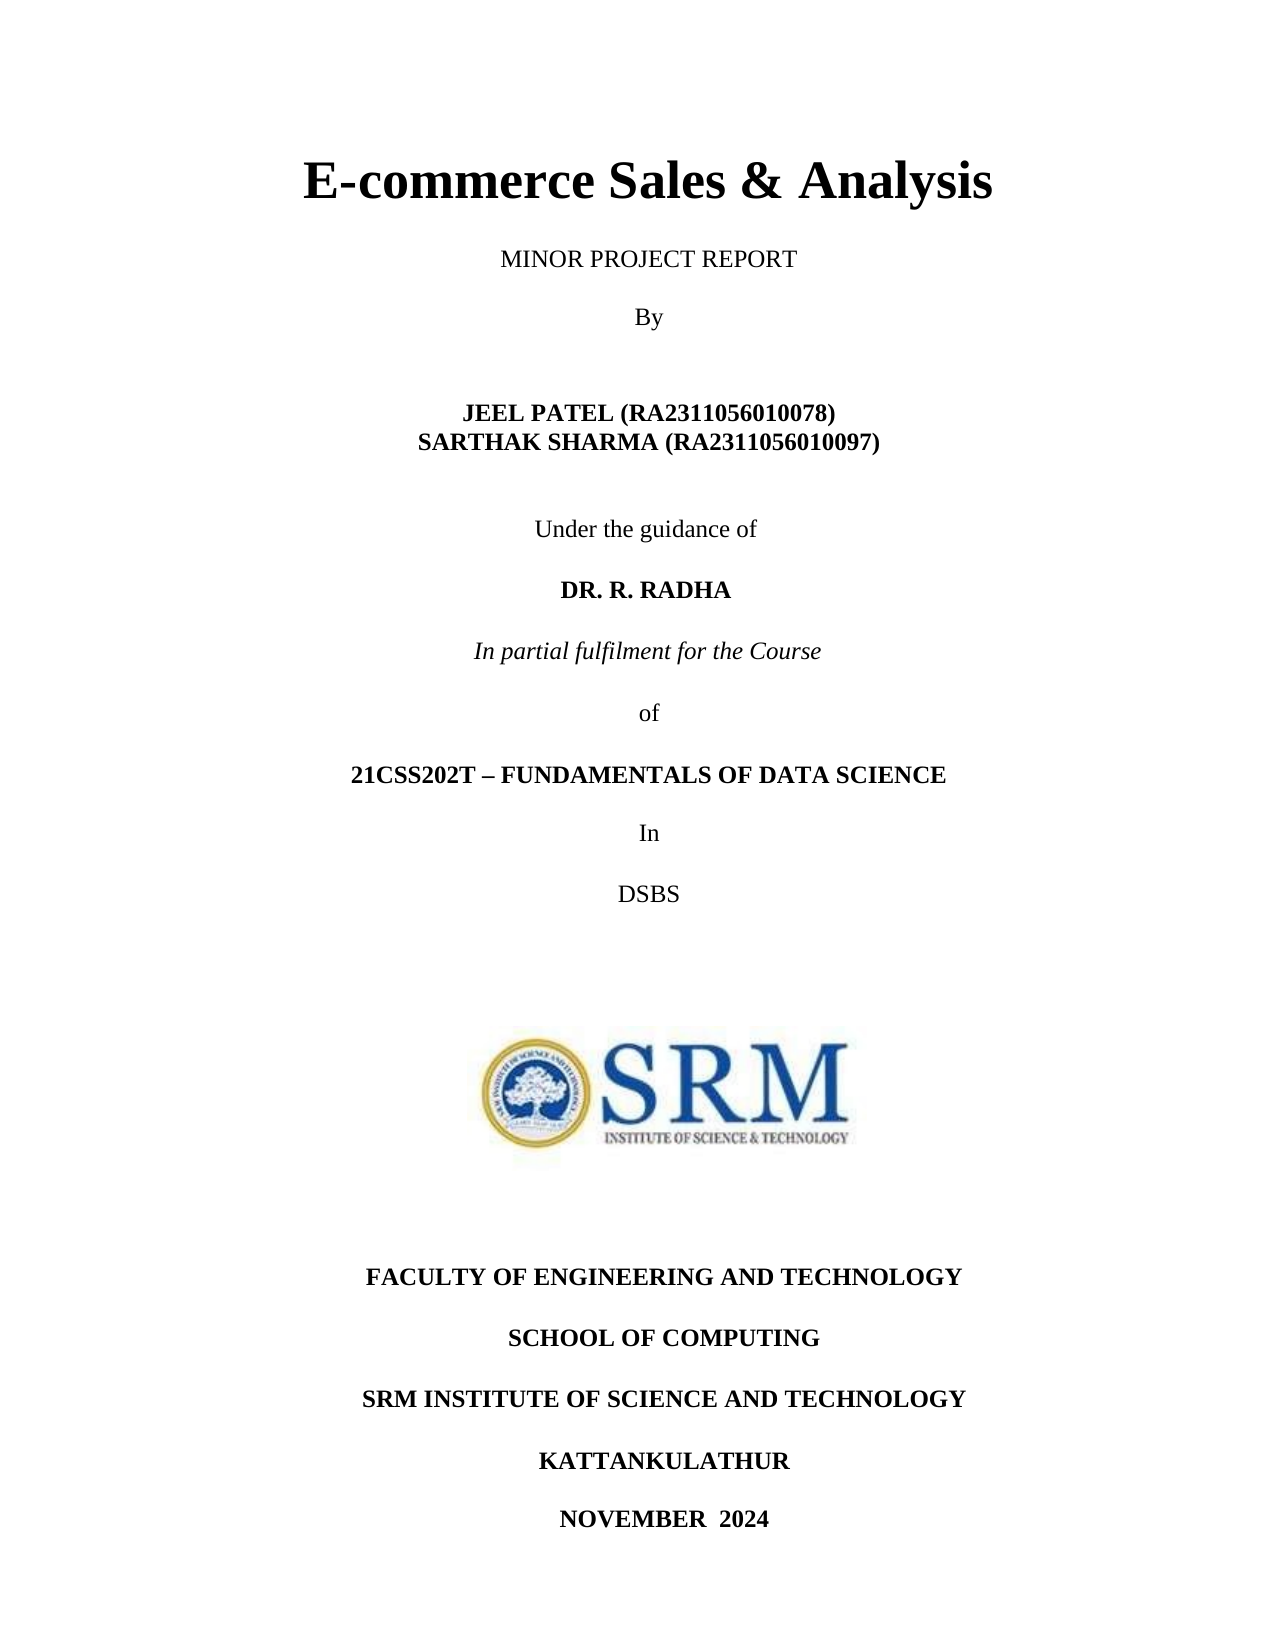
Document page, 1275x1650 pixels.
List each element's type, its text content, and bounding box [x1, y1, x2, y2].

text NOVEMBER 2024 [277, 1504, 1051, 1533]
subtitle E-commerce Sales & Analysis [154, 148, 1143, 211]
text Under the guidance of DR. R. RADHA In partial fulfilment for the Course [154, 514, 1143, 665]
picture [467, 1026, 867, 1171]
text JEEL PATEL (RA2311056010078) [154, 398, 1143, 427]
text SRM INSTITUTE OF SCIENCE AND TECHNOLOGY [333, 1384, 995, 1413]
text of [154, 698, 1143, 726]
text SARTHAK SHARMA (RA2311056010097) [154, 427, 1143, 456]
text MINOR PROJECT REPORT [154, 244, 1143, 273]
text In [154, 818, 1143, 847]
text By [154, 302, 1143, 331]
text KATTANKULATHUR [277, 1446, 1051, 1474]
text 21CSS202T – FUNDAMENTALS OF DATA SCIENCE [154, 760, 1143, 789]
text FACULTY OF ENGINEERING AND TECHNOLOGY [333, 1262, 995, 1290]
text SCHOOL OF COMPUTING [333, 1323, 995, 1352]
text DSBS [154, 879, 1143, 908]
